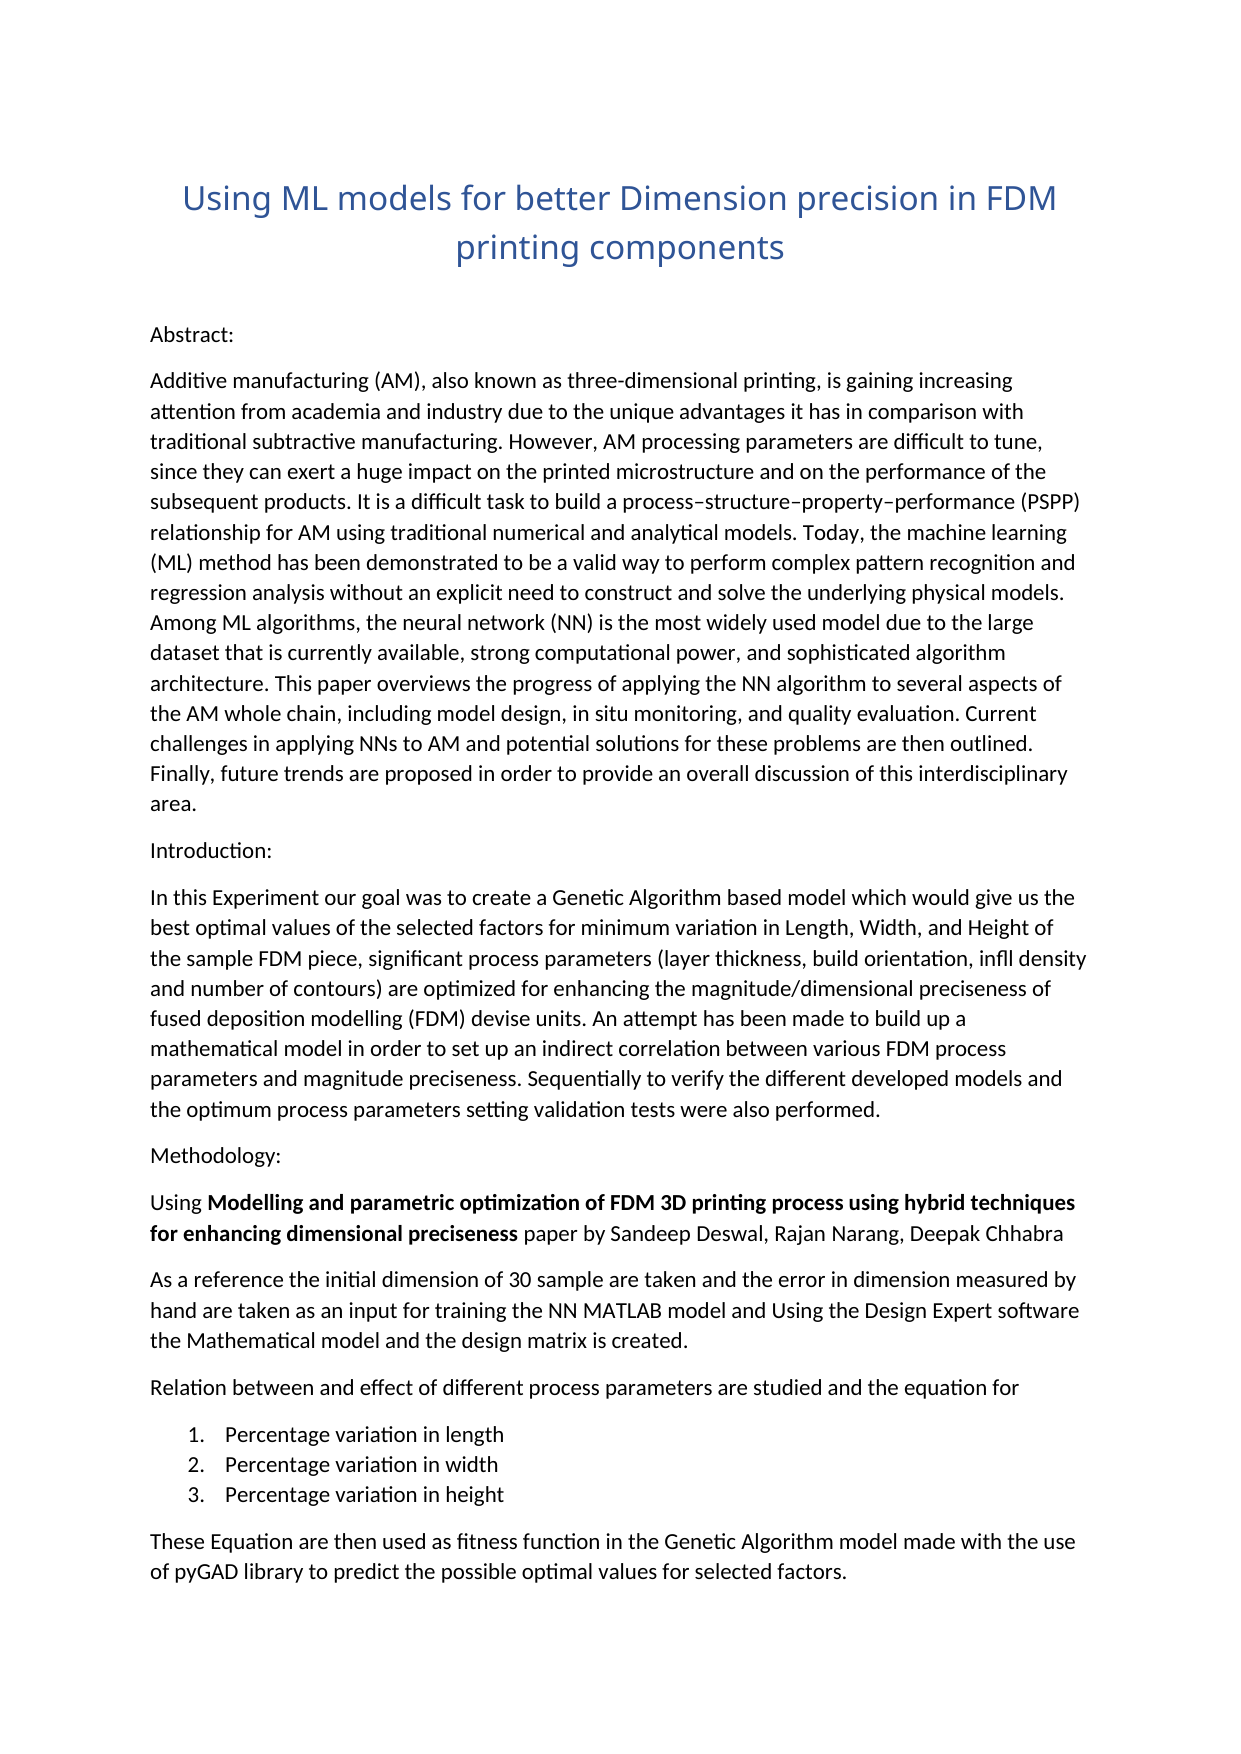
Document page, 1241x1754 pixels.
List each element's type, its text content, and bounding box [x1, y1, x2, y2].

list Percentage variation in length [187, 1420, 1090, 1448]
list Percentage variation in width [187, 1450, 1090, 1478]
text In this Experiment our goal was to create a Genetic Algorithm based model which would give us the best optimal values of the selected factors for minimum variation in Length, Width, and Height of the sample FDM piece, significant process parameters (layer thickness, build orientation, infll density and number of contours) are optimized for enhancing the magnitude/dimensional preciseness of fused deposition modelling (FDM) devise units. An attempt has been made to build up a mathematical model in order to set up an indirect correlation between various FDM process parameters and magnitude preciseness. Sequentially to verify the different developed models and the optimum process parameters setting validation tests were also performed. [150, 883, 1090, 1123]
text Additive manufacturing (AM), also known as three-dimensional printing, is gaining increasing attention from academia and industry due to the unique advantages it has in comparison with traditional subtractive manufacturing. However, AM processing parameters are difficult to tune, since they can exert a huge impact on the printed microstructure and on the performance of the subsequent products. It is a difficult task to build a process–structure–property–performance (PSPP) relationship for AM using traditional numerical and analytical models. Today, the machine learning (ML) method has been demonstrated to be a valid way to perform complex pattern recognition and regression analysis without an explicit need to construct and solve the underlying physical models. Among ML algorithms, the neural network (NN) is the most widely used model due to the large dataset that is currently available, strong computational power, and sophisticated algorithm architecture. This paper overviews the progress of applying the NN algorithm to several aspects of the AM whole chain, including model design, in situ monitoring, and quality evaluation. Current challenges in applying NNs to AM and potential solutions for these problems are then outlined. Finally, future trends are proposed in order to provide an overall discussion of this interdisciplinary area. [150, 367, 1090, 818]
text As a reference the initial dimension of 30 sample are taken and the error in dimension measured by hand are taken as an input for training the NN MATLAB model and Using the Design Expert software the Mathematical model and the design matrix is created. [150, 1266, 1090, 1354]
text Introduction: [150, 836, 1090, 864]
text Relation between and effect of different process parameters are studied and the equation for [150, 1373, 1090, 1401]
text Abstract: [150, 320, 1090, 348]
subtitle Using ML models for better Dimension precision in FDM printing components [150, 175, 1090, 269]
text Using Modelling and parametric optimization of FDM 3D printing process using hybrid techniques for enhancing dimensional preciseness paper by Sandeep Deswal, Rajan Narang, Deepak Chhabra [150, 1188, 1090, 1247]
text Methodology: [150, 1142, 1090, 1170]
text These Equation are then used as fitness function in the Genetic Algorithm model made with the use of pyGAD library to predict the possible optimal values for selected factors. [150, 1527, 1090, 1585]
list Percentage variation in height [187, 1480, 1090, 1508]
